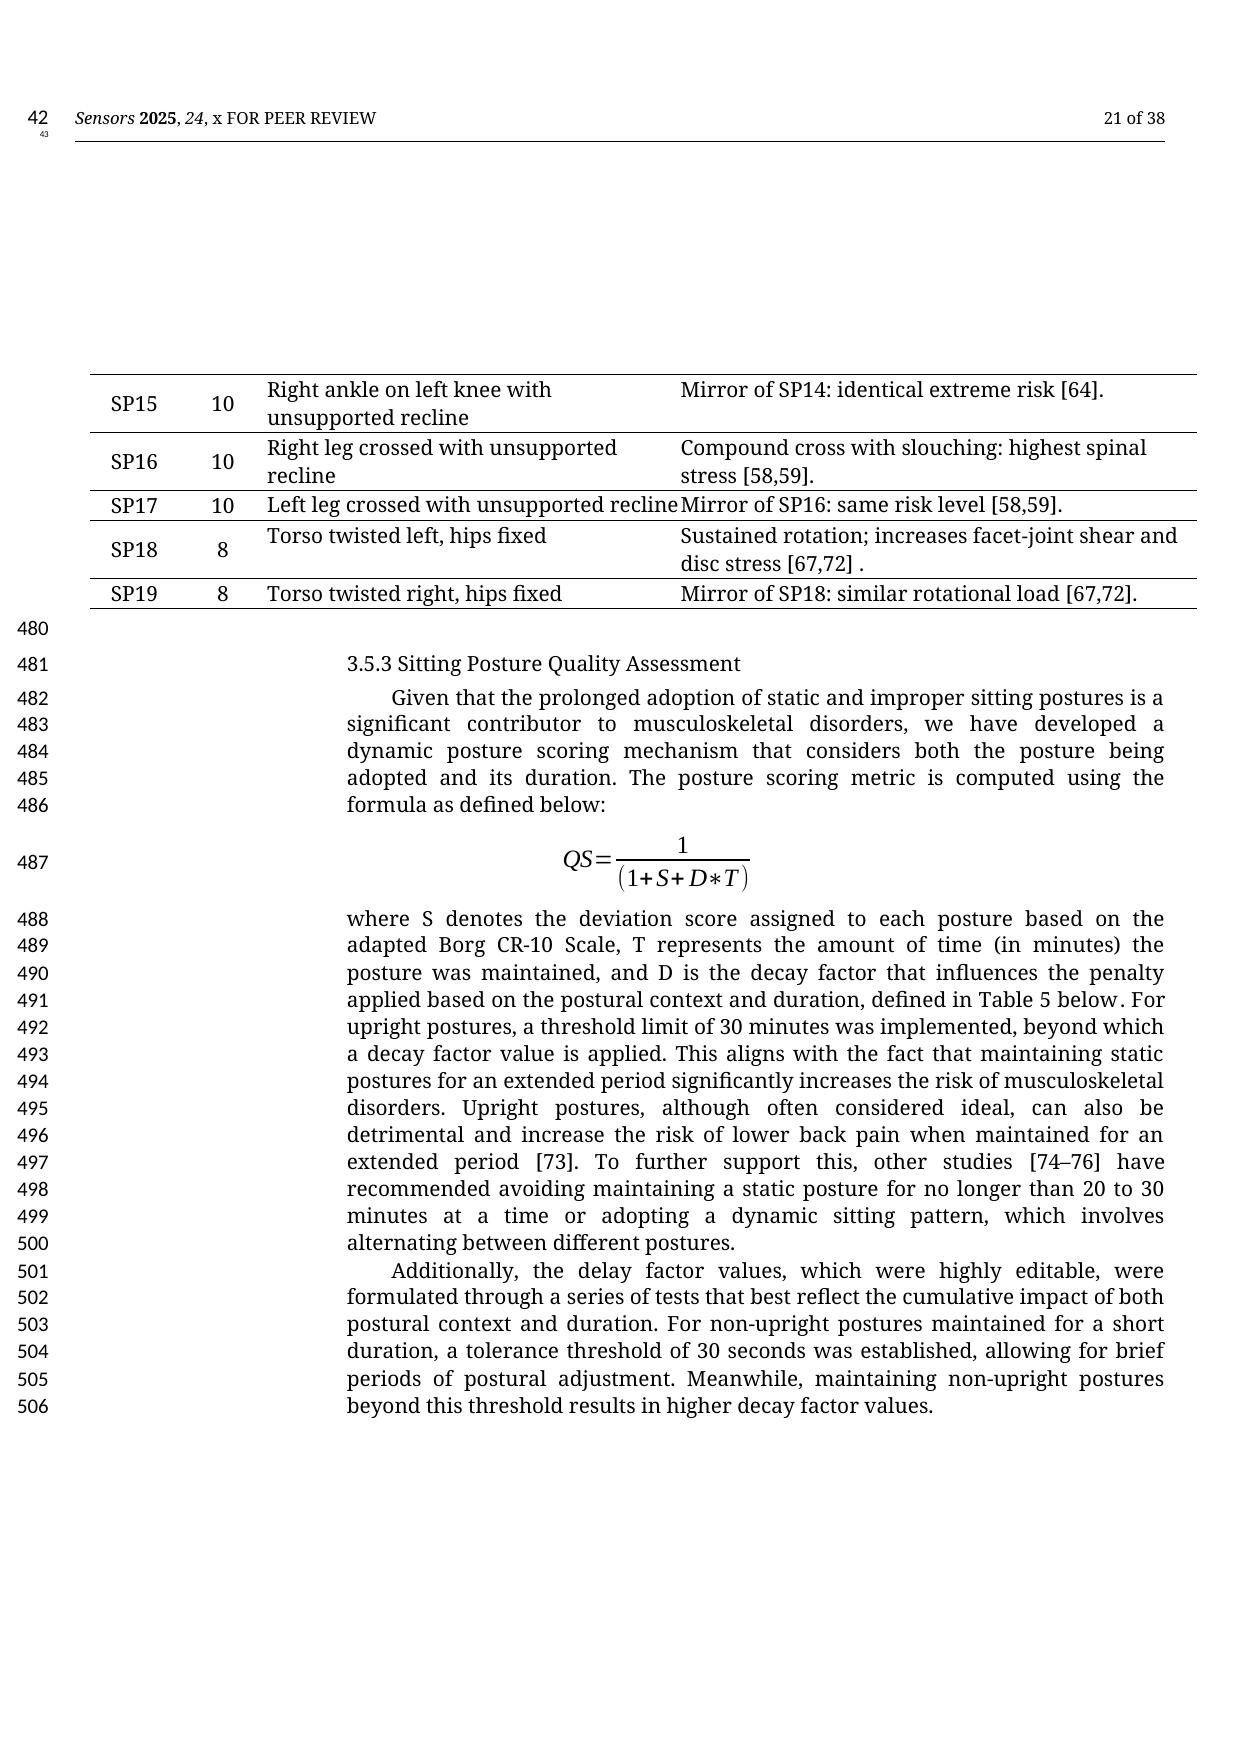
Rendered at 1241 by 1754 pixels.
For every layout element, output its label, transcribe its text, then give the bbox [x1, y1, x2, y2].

table_cell Right ankle on left knee with unsupported recline [267, 375, 680, 432]
table_cell 8 [178, 521, 267, 578]
table_cell Torso twisted right, hips fixed [267, 579, 680, 608]
table_cell SP18 [90, 521, 178, 578]
table_cell Right leg crossed with unsupported recline [267, 433, 680, 489]
table_cell Mirror of SP18: similar rotational load [67,72]. [680, 579, 1197, 608]
table_cell SP19 [90, 579, 178, 608]
subtitle 3.5.3 Sitting Posture Quality Assessment [347, 650, 1165, 677]
table_cell Torso twisted left, hips fixed [267, 521, 680, 578]
table_cell SP15 [90, 375, 178, 432]
table_cell Compound cross with slouching: highest spinal stress [58,59]. [680, 433, 1197, 489]
table_cell Sustained rotation; increases facet‐joint shear and disc stress [67,72] . [680, 521, 1197, 578]
text Additionally, the delay factor values, which were highly editable, were formulated through a series of tests that best reflect the cumulative impact of both postural context and duration. For non-upright postures maintained for a short duration, a tolerance threshold of 30 seconds was established, allowing for brief periods of postural adjustment. Meanwhile, maintaining non-upright postures beyond this threshold results in higher decay factor values. [347, 1257, 1165, 1419]
table_cell Mirror of SP14: identical extreme risk [64]. [680, 375, 1197, 432]
table_cell Left leg crossed with unsupported recline [267, 491, 680, 520]
text where S denotes the deviation score assigned to each posture based on the adapted Borg CR-10 Scale, T represents the amount of time (in minutes) the posture was maintained, and D is the decay factor that influences the penalty applied based on the postural context and duration, defined in Table 5 below. For upright postures, a threshold limit of 30 minutes was implemented, beyond which a decay factor value is applied. This aligns with the fact that maintaining static postures for an extended period significantly increases the risk of musculoskeletal disorders. Upright postures, although often considered ideal, can also be detrimental and increase the risk of lower back pain when maintained for an extended period [73]. To further support this, other studies [74–76] have recommended avoiding maintaining a static posture for no longer than 20 to 30 minutes at a time or adopting a dynamic sitting pattern, which involves alternating between different postures. [347, 905, 1165, 1257]
table_cell SP16 [90, 433, 178, 489]
table_cell SP17 [90, 491, 178, 520]
text Given that the prolonged adoption of static and improper sitting postures is a significant contributor to musculoskeletal disorders, we have developed a dynamic posture scoring mechanism that considers both the posture being adopted and its duration. The posture scoring metric is computed using the formula as defined below: [347, 683, 1165, 819]
table_cell 10 [178, 375, 267, 432]
table_cell Mirror of SP16: same risk level [58,59]. [680, 491, 1197, 520]
table_cell 8 [178, 579, 267, 608]
table_cell 10 [178, 433, 267, 489]
table_cell 10 [178, 491, 267, 520]
